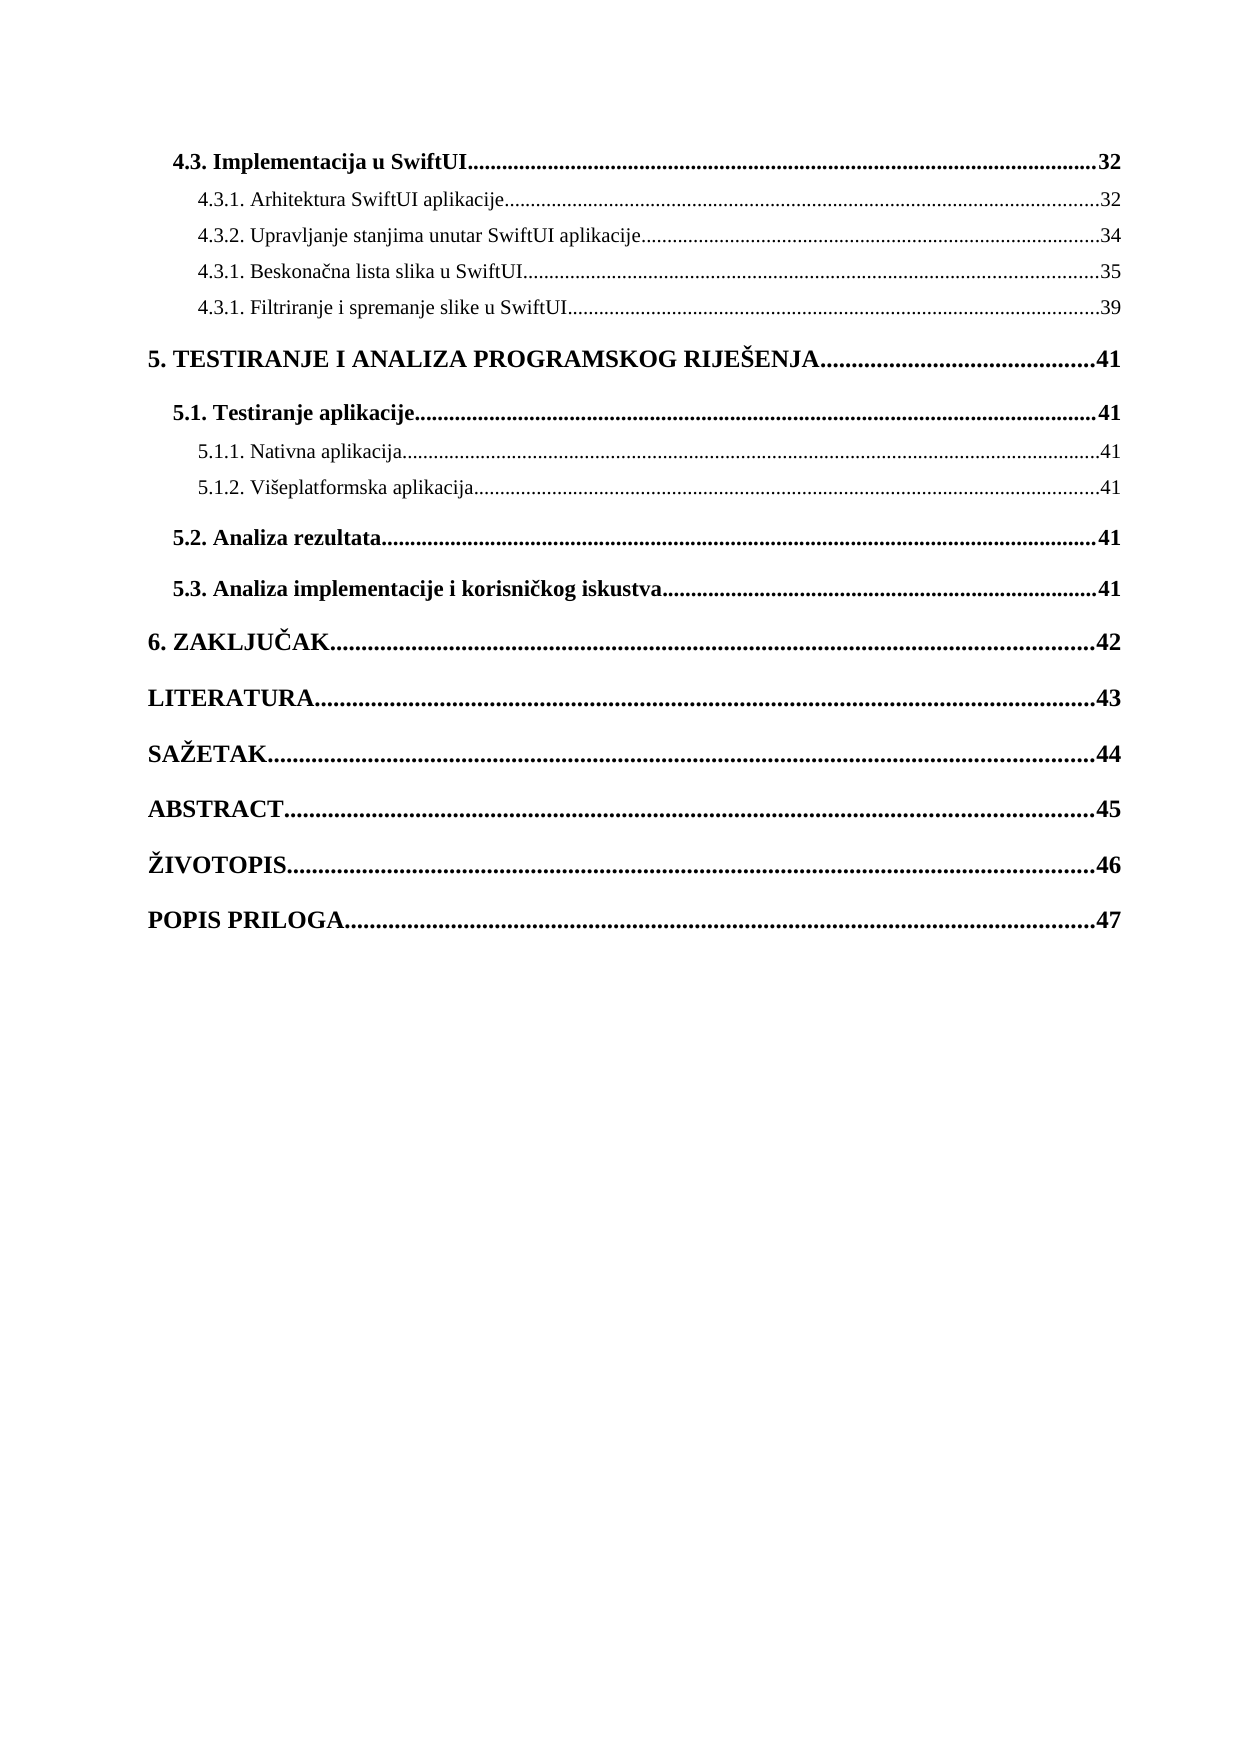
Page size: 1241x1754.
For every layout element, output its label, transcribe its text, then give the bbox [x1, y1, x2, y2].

text 5.1.1. Nativna aplikacija 41 [198, 439, 1122, 463]
text 4.3.1. Filtriranje i spremanje slike u SwiftUI 39 [198, 295, 1122, 319]
text 5.1. Testiranje aplikacije 41 [173, 399, 1122, 426]
text 5.1.2. Višeplatformska aplikacija 41 [198, 475, 1122, 499]
text 6. ZAKLJUČAK 42 [148, 627, 1122, 656]
text ŽIVOTOPIS 46 [148, 850, 1122, 879]
text ABSTRACT 45 [148, 794, 1122, 823]
text LITERATURA 43 [148, 683, 1122, 712]
text 4.3.1. Beskonačna lista slika u SwiftUI 35 [198, 259, 1122, 283]
text 4.3. Implementacija u SwiftUI 32 [173, 148, 1122, 174]
text 5. TESTIRANJE I ANALIZA PROGRAMSKOG RIJEŠENJA 41 [148, 344, 1122, 373]
text SAŽETAK 44 [148, 739, 1122, 767]
text 5.2. Analiza rezultata 41 [173, 523, 1122, 550]
text 4.3.2. Upravljanje stanjima unutar SwiftUI aplikacije 34 [198, 223, 1122, 247]
text POPIS PRILOGA 47 [148, 906, 1122, 934]
text 4.3.1. Arhitektura SwiftUI aplikacije 32 [198, 187, 1122, 211]
text 5.3. Analiza implementacije i korisničkog iskustva 41 [173, 576, 1122, 602]
